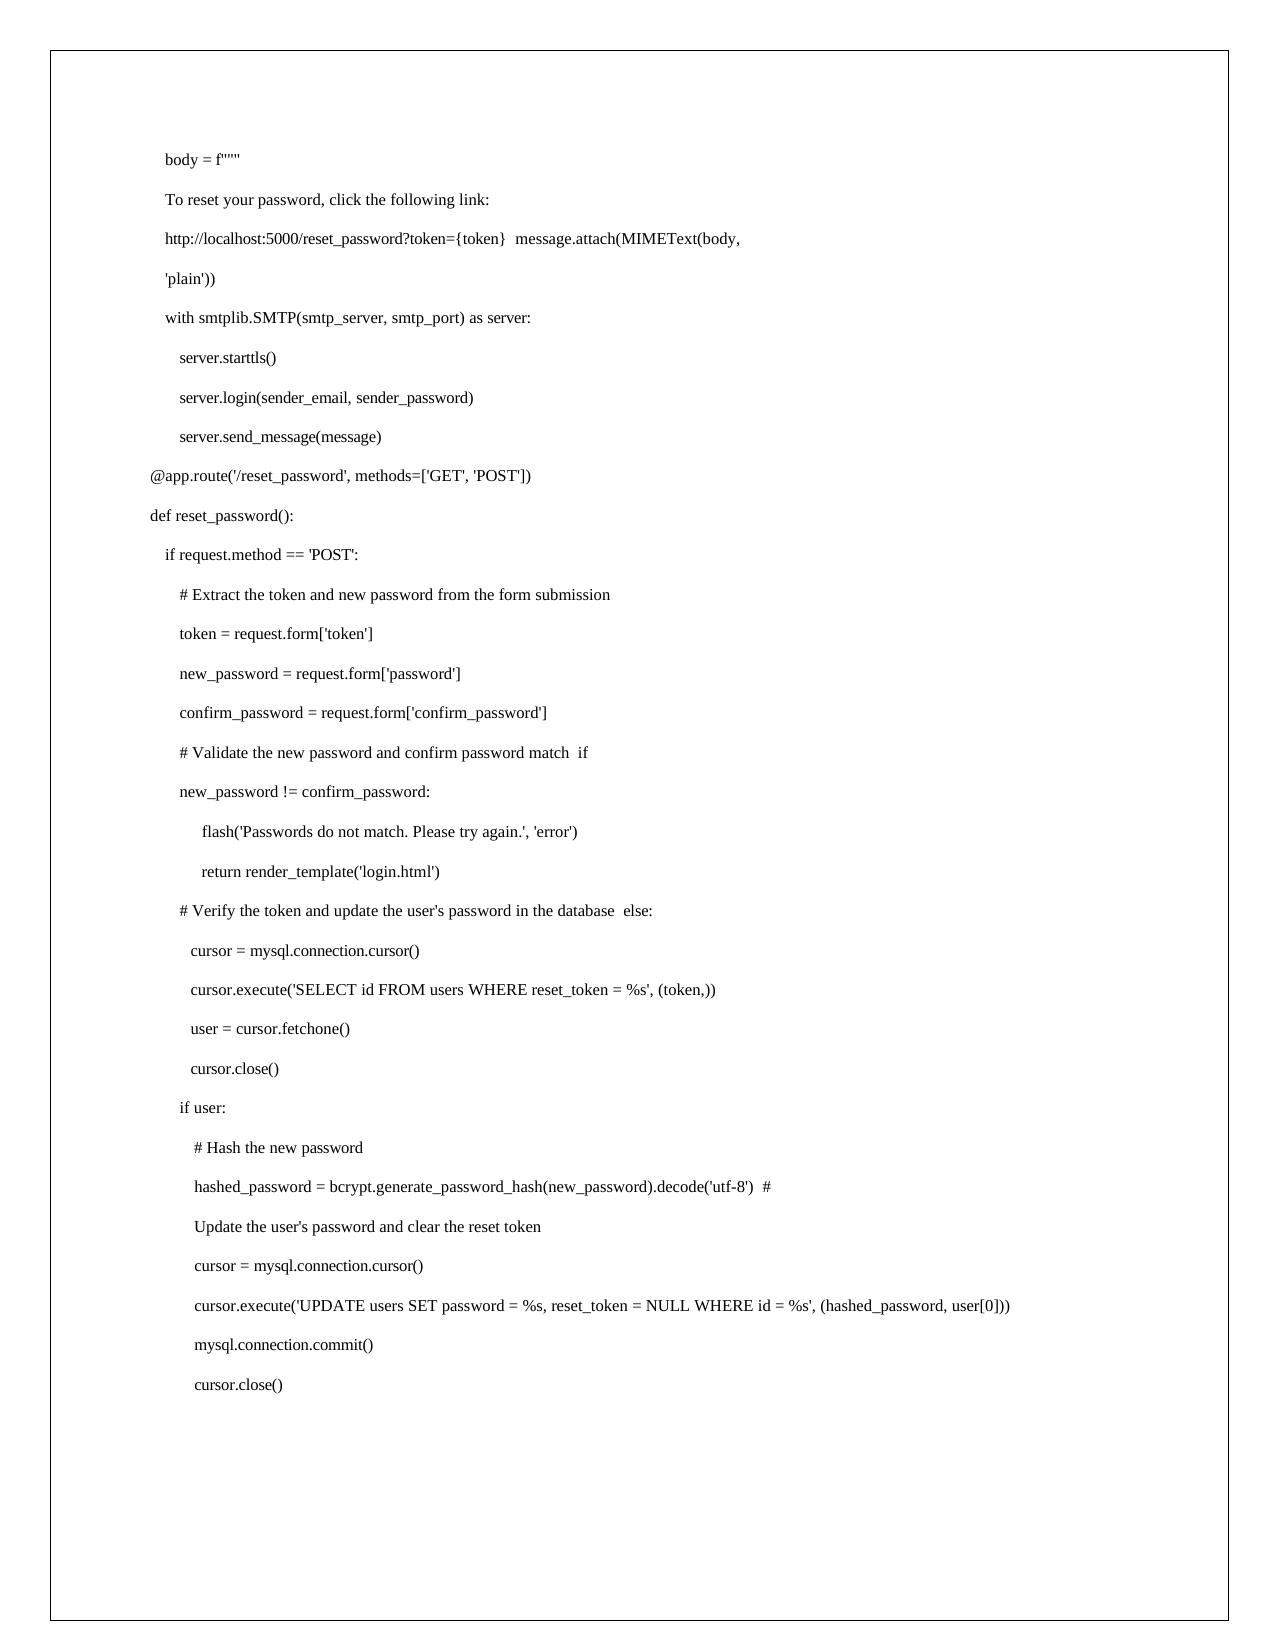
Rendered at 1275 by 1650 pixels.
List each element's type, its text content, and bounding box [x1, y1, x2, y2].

text new_password = request.form['password'] confirm_password = request.form['confirm_password'] [179, 664, 587, 722]
text cursor.close() [194, 1375, 1228, 1394]
text cursor = mysql.connection.cursor() [194, 1256, 1228, 1275]
text cursor.close() if user: [179, 1058, 294, 1117]
text cursor.execute('UPDATE users SET password = %s, reset_token = NULL WHERE id = %s', (hashed_password, user[0])) mysql.connection.commit() [194, 1296, 1195, 1354]
text if request.method == 'POST': [165, 545, 1228, 564]
text cursor = mysql.connection.cursor() [190, 941, 1228, 960]
text @app.route('/reset_password', methods=['GET', 'POST']) def reset_password(): [150, 466, 556, 525]
text server.login(sender_email, sender_password) server.send_message(message) [179, 387, 515, 446]
text flash('Passwords do not match. Please try again.', 'error') return render_template('login.html') [201, 822, 606, 881]
text body = f""" [165, 150, 1228, 169]
text # Hash the new password [194, 1137, 1228, 1157]
text hashed_password = bcrypt.generate_password_hash(new_password).decode('utf-8') # Update the user's password and clear the reset token [194, 1177, 801, 1236]
text with smtplib.SMTP(smtp_server, smtp_port) as server: [165, 308, 1228, 327]
text # Validate the new password and confirm password match if new_password != confirm_password: [179, 743, 599, 801]
text To reset your password, click the following link: http://localhost:5000/reset_password?token={token} message.attach(MIMEText(body, 'plain')) [165, 189, 742, 288]
text cursor.execute('SELECT id FROM users WHERE reset_token = %s', (token,)) user = cursor.fetchone() [190, 980, 742, 1038]
text server.starttls() [179, 348, 1228, 367]
text # Verify the token and update the user's password in the database else: [179, 901, 674, 920]
text # Extract the token and new password from the form submission token = request.form['token'] [179, 585, 645, 643]
